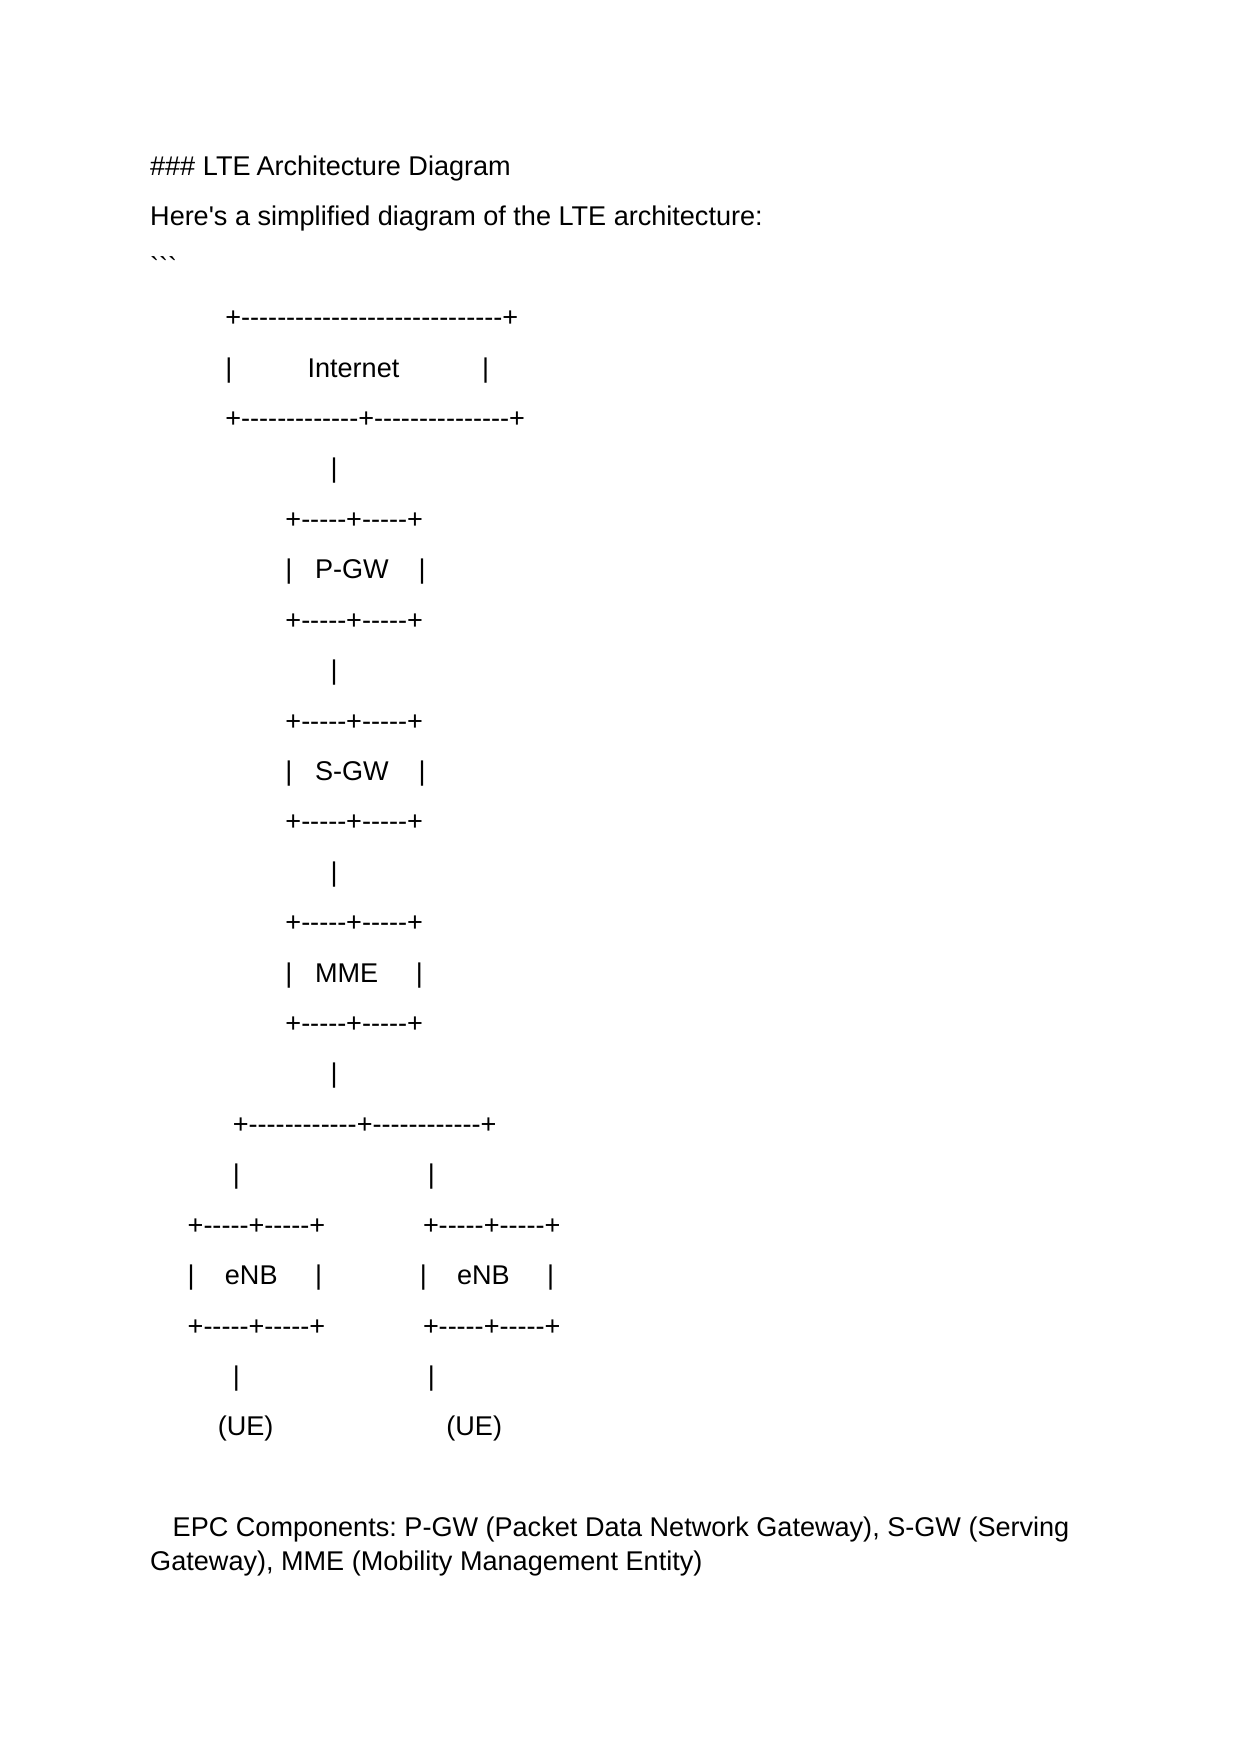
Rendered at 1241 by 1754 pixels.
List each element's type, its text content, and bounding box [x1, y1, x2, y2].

text | [150, 452, 1090, 484]
text +-------------+---------------+ [150, 402, 1090, 433]
text +-----+-----+ +-----+-----+ [150, 1309, 1090, 1341]
text +-----+-----+ +-----+-----+ [150, 1209, 1090, 1240]
text | P-GW | [150, 553, 1090, 584]
text | MME | [150, 957, 1090, 988]
text +-----+-----+ [150, 1007, 1090, 1038]
text | [150, 1057, 1090, 1089]
text +-----+-----+ [150, 503, 1090, 534]
text ### LTE Architecture Diagram [150, 150, 1090, 181]
text +-----------------------------+ [150, 301, 1090, 332]
text (UE) (UE) [150, 1410, 1090, 1442]
text | [150, 654, 1090, 685]
text +------------+------------+ [150, 1108, 1090, 1139]
text +-----+-----+ [150, 805, 1090, 837]
text +-----+-----+ [150, 704, 1090, 736]
text +-----+-----+ [150, 906, 1090, 937]
text | S-GW | [150, 755, 1090, 786]
text Here's a simplified diagram of the LTE architecture: [150, 200, 1090, 232]
text | [150, 856, 1090, 887]
text EPC Components: P-GW (Packet Data Network Gateway), S-GW (Serving Gateway), MME (Mobility Management Entity) [150, 1511, 1090, 1576]
text | Internet | [150, 352, 1090, 383]
text | eNB | | eNB | [150, 1259, 1090, 1290]
text | | [150, 1360, 1090, 1391]
text +-----+-----+ [150, 604, 1090, 635]
text | | [150, 1158, 1090, 1189]
text ``` [150, 251, 1090, 282]
